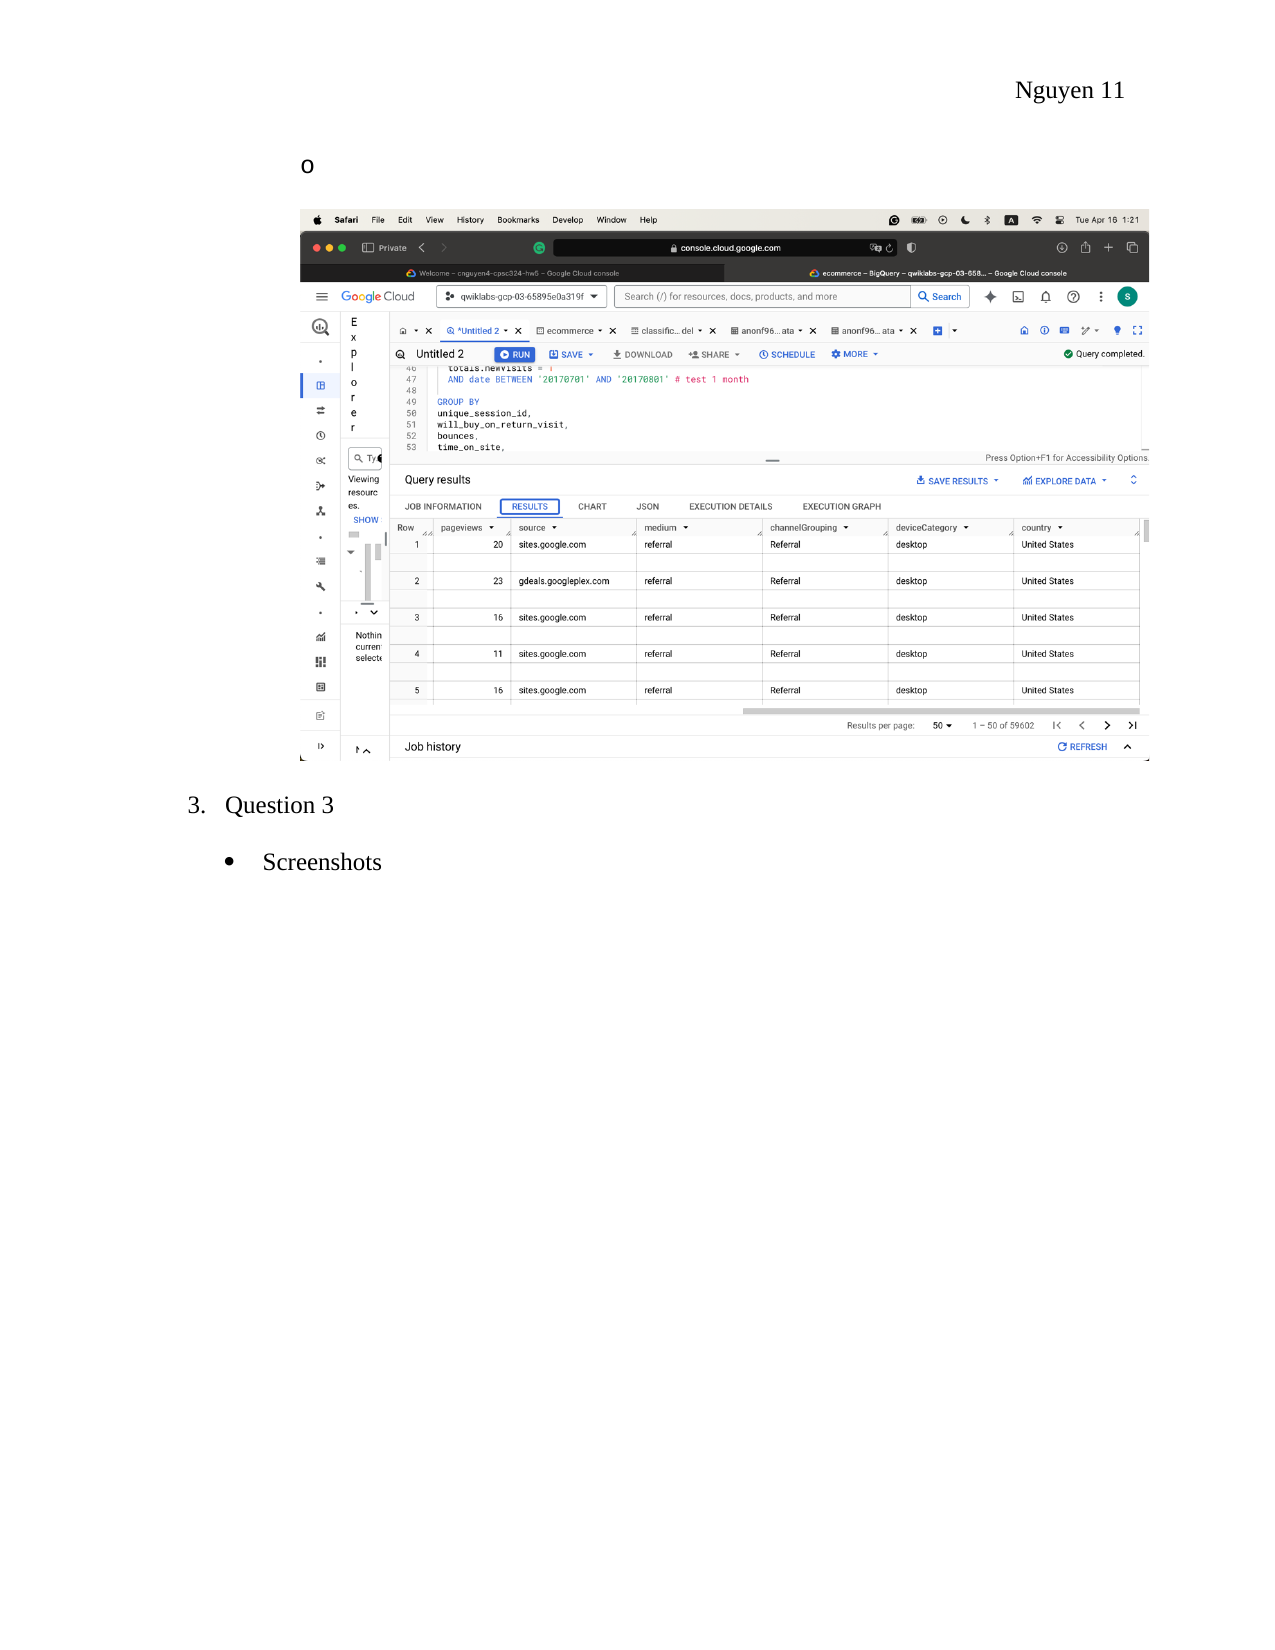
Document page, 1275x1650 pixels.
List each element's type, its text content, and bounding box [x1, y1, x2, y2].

picture [300, 209, 1150, 761]
list Question 3 [187, 790, 1125, 818]
list Screenshots [225, 847, 1125, 876]
